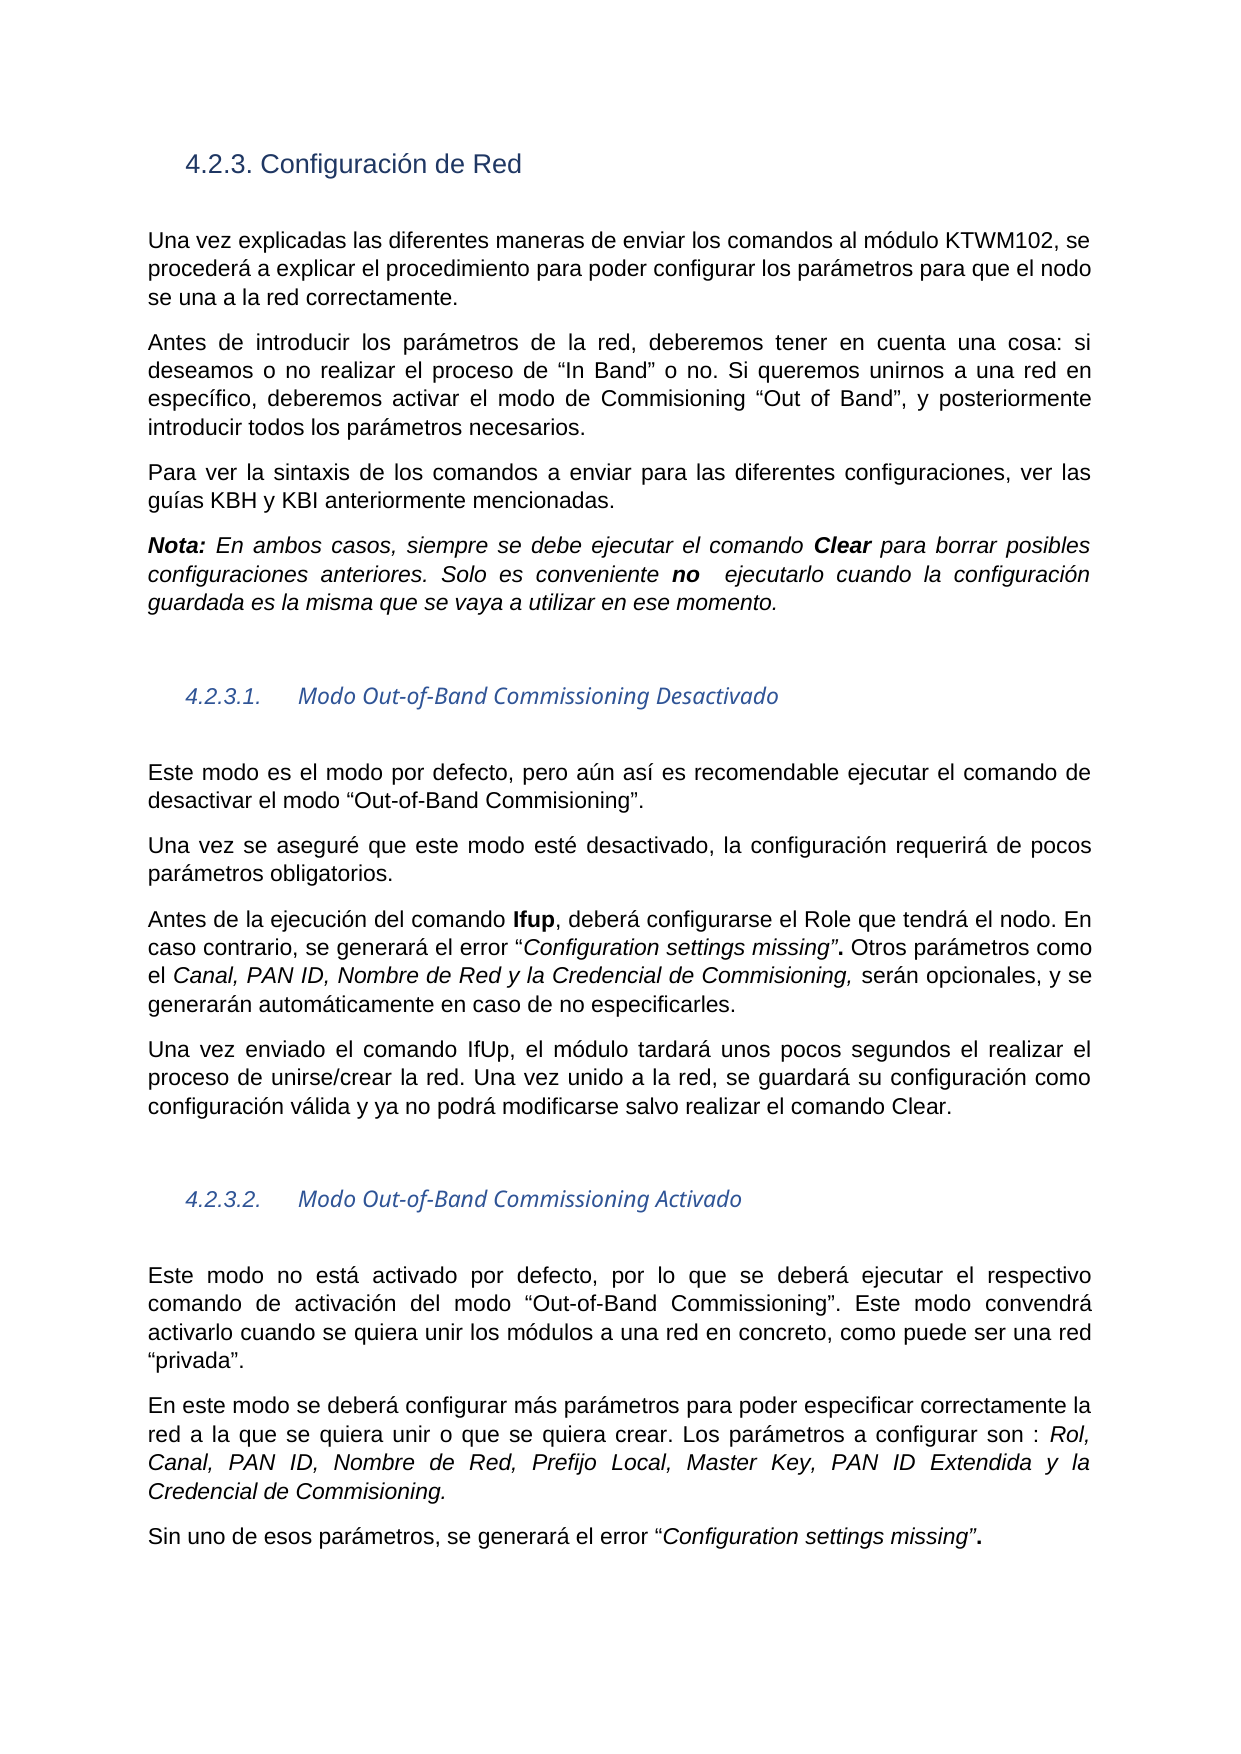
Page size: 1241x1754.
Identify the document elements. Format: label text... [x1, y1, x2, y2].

text Una vez se aseguré que este modo esté desactivado, la configuración requerirá de pocos parámetros obligatorios. [148, 832, 1092, 887]
text Este modo es el modo por defecto, pero aún así es recomendable ejecutar el comando de desactivar el modo “Out-of-Band Commisioning”. [148, 758, 1092, 813]
subtitle Configuración de Red [185, 148, 1092, 179]
text En este modo se deberá configurar más parámetros para poder especificar correctamente la red a la que se quiera unir o que se quiera crear. Los parámetros a configurar son : Rol, Canal, PAN ID, Nombre de Red, Prefijo Local, Master Key, PAN ID Extendida y la Credencial de Commisioning. [148, 1392, 1092, 1504]
text Para ver la sintaxis de los comandos a enviar para las diferentes configuraciones, ver las guías KBH y KBI anteriormente mencionadas. [148, 459, 1092, 514]
text Una vez explicadas las diferentes maneras de enviar los comandos al módulo KTWM102, se procederá a explicar el procedimiento para poder configurar los parámetros para que el nodo se una a la red correctamente. [148, 227, 1092, 310]
text Este modo no está activado por defecto, por lo que se deberá ejecutar el respectivo comando de activación del modo “Out-of-Band Commissioning”. Este modo convendrá activarlo cuando se quiera unir los módulos a una red en concreto, como puede ser una red “privada”. [148, 1262, 1092, 1373]
text Sin uno de esos parámetros, se generará el error “Configuration settings missing”. [148, 1523, 1092, 1549]
text Una vez enviado el comando IfUp, el módulo tardará unos pocos segundos el realizar el proceso de unirse/crear la red. Una vez unido a la red, se guardará su configuración como configuración válida y ya no podrá modificarse salvo realizar el comando Clear. [148, 1036, 1092, 1119]
text Antes de introducir los parámetros de la red, deberemos tener en cuenta una cosa: si deseamos o no realizar el proceso de “In Band” o no. Si queremos unirnos a una red en específico, deberemos activar el modo de Commisioning “Out of Band”, y posteriormente introducir todos los parámetros necesarios. [148, 328, 1092, 440]
text Nota: En ambos casos, siempre se debe ejecutar el comando Clear para borrar posibles configuraciones anteriores. Solo es conveniente no ejecutarlo cuando la configuración guardada es la misma que se vaya a utilizar en ese momento. [148, 532, 1092, 616]
subtitle Modo Out-of-Band Commissioning Activado [185, 1183, 1092, 1214]
text Antes de la ejecución del comando Ifup, deberá configurarse el Role que tendrá el nodo. En caso contrario, se generará el error “Configuration settings missing”. Otros parámetros como el Canal, PAN ID, Nombre de Red y la Credencial de Commisioning, serán opcionales, y se generarán automáticamente en caso de no especificarles. [148, 906, 1092, 1017]
subtitle Modo Out-of-Band Commissioning Desactivado [185, 679, 1092, 711]
